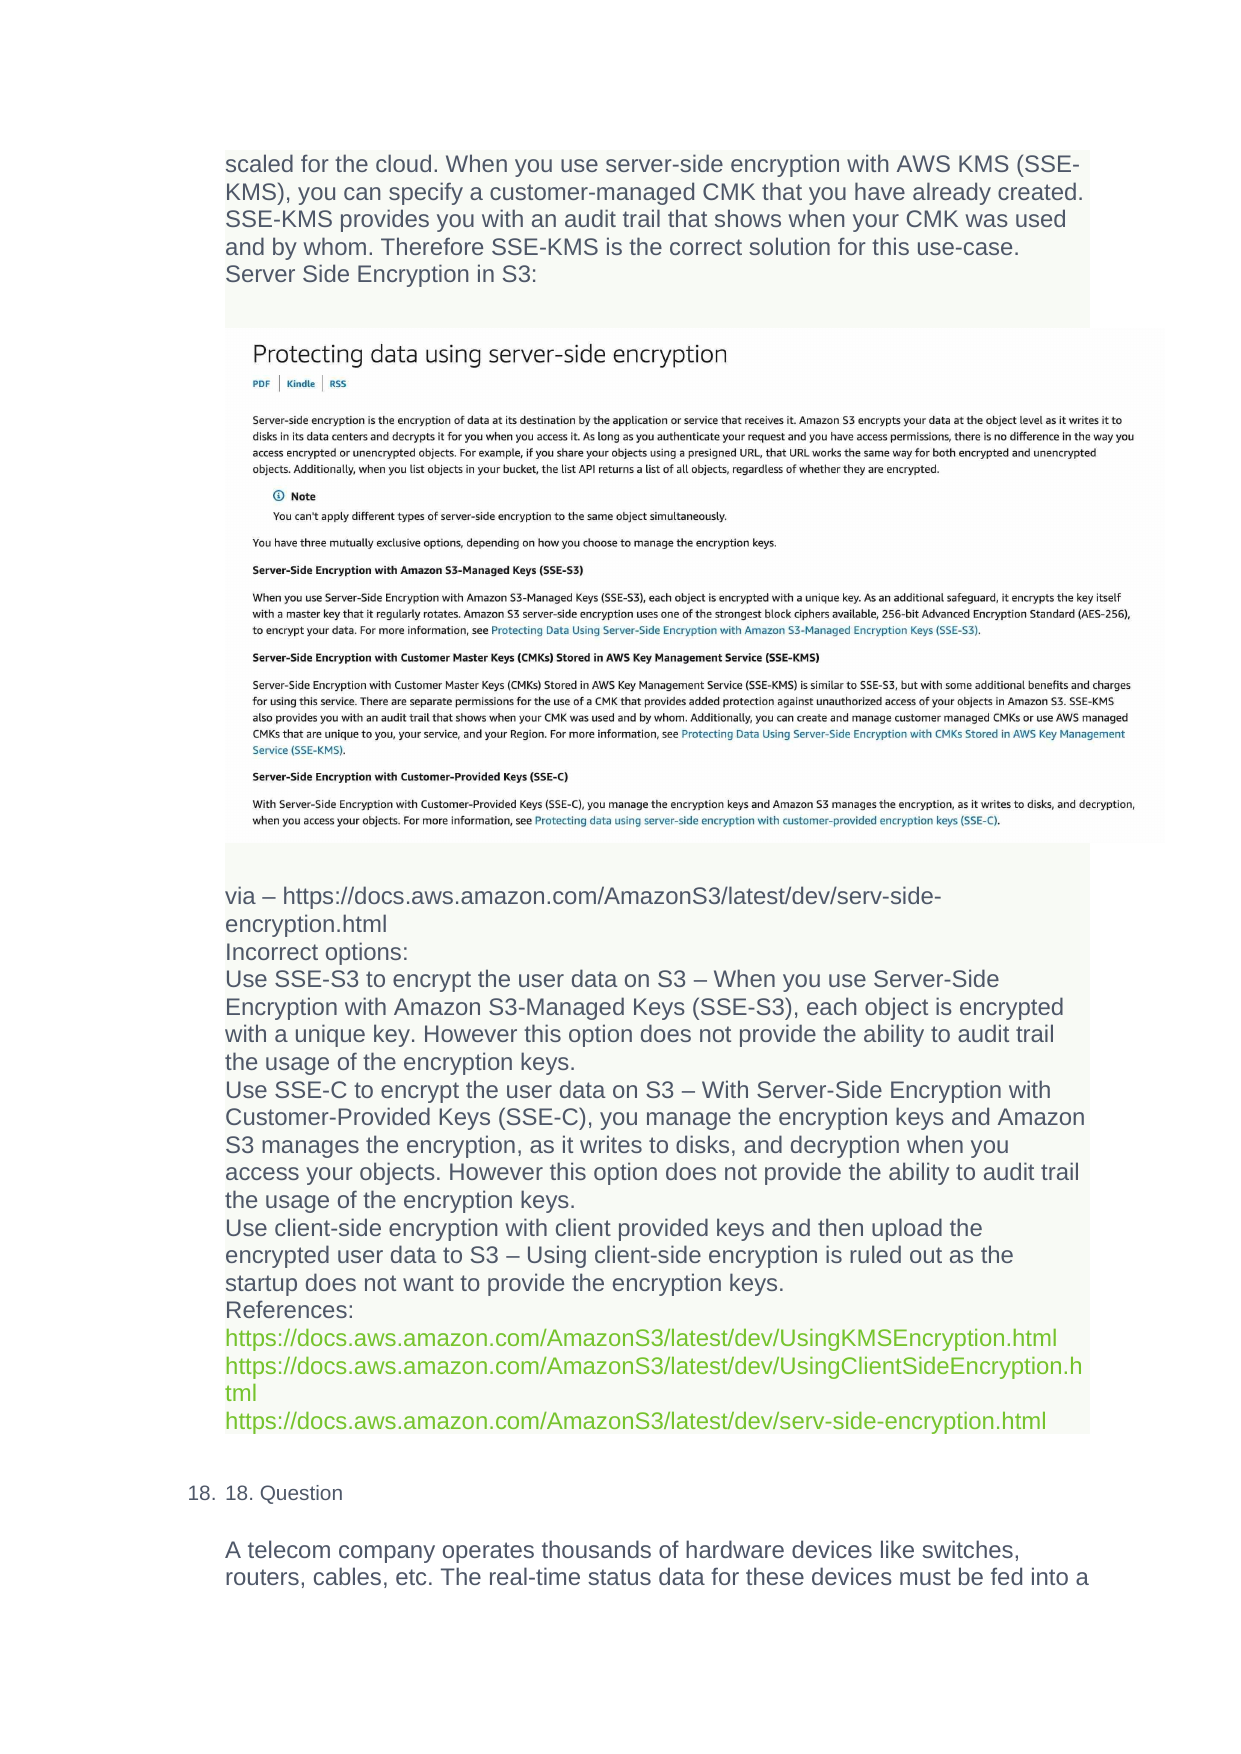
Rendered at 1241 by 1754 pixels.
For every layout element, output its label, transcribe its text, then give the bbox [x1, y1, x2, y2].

text via – https://docs.aws.amazon.com/AmazonS3/latest/dev/serv-side-encryption.html Incorrect options: Use SSE-S3 to encrypt the user data on S3 – When you use Server-Side Encryption with Amazon S3-Managed Keys (SSE-S3), each object is encrypted with a unique key. However this option does not provide the ability to audit trail the usage of the encryption keys. Use SSE-C to encrypt the user data on S3 – With Server-Side Encryption with Customer-Provided Keys (SSE-C), you manage the encryption keys and Amazon S3 manages the encryption, as it writes to disks, and decryption when you access your objects. However this option does not provide the ability to audit trail the usage of the encryption keys. Use client-side encryption with client provided keys and then upload the encrypted user data to S3 – Using client-side encryption is ruled out as the startup does not want to provide the encryption keys. References: https://docs.aws.amazon.com/AmazonS3/latest/dev/UsingKMSEncryption.html https://docs.aws.amazon.com/AmazonS3/latest/dev/UsingClientSideEncryption.html https://docs.aws.amazon.com/AmazonS3/latest/dev/serv-side-encryption.html [225, 882, 1090, 1434]
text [225, 1536, 1090, 1591]
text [225, 150, 1090, 288]
list 18. Question [187, 1474, 1090, 1504]
picture [225, 328, 1166, 843]
